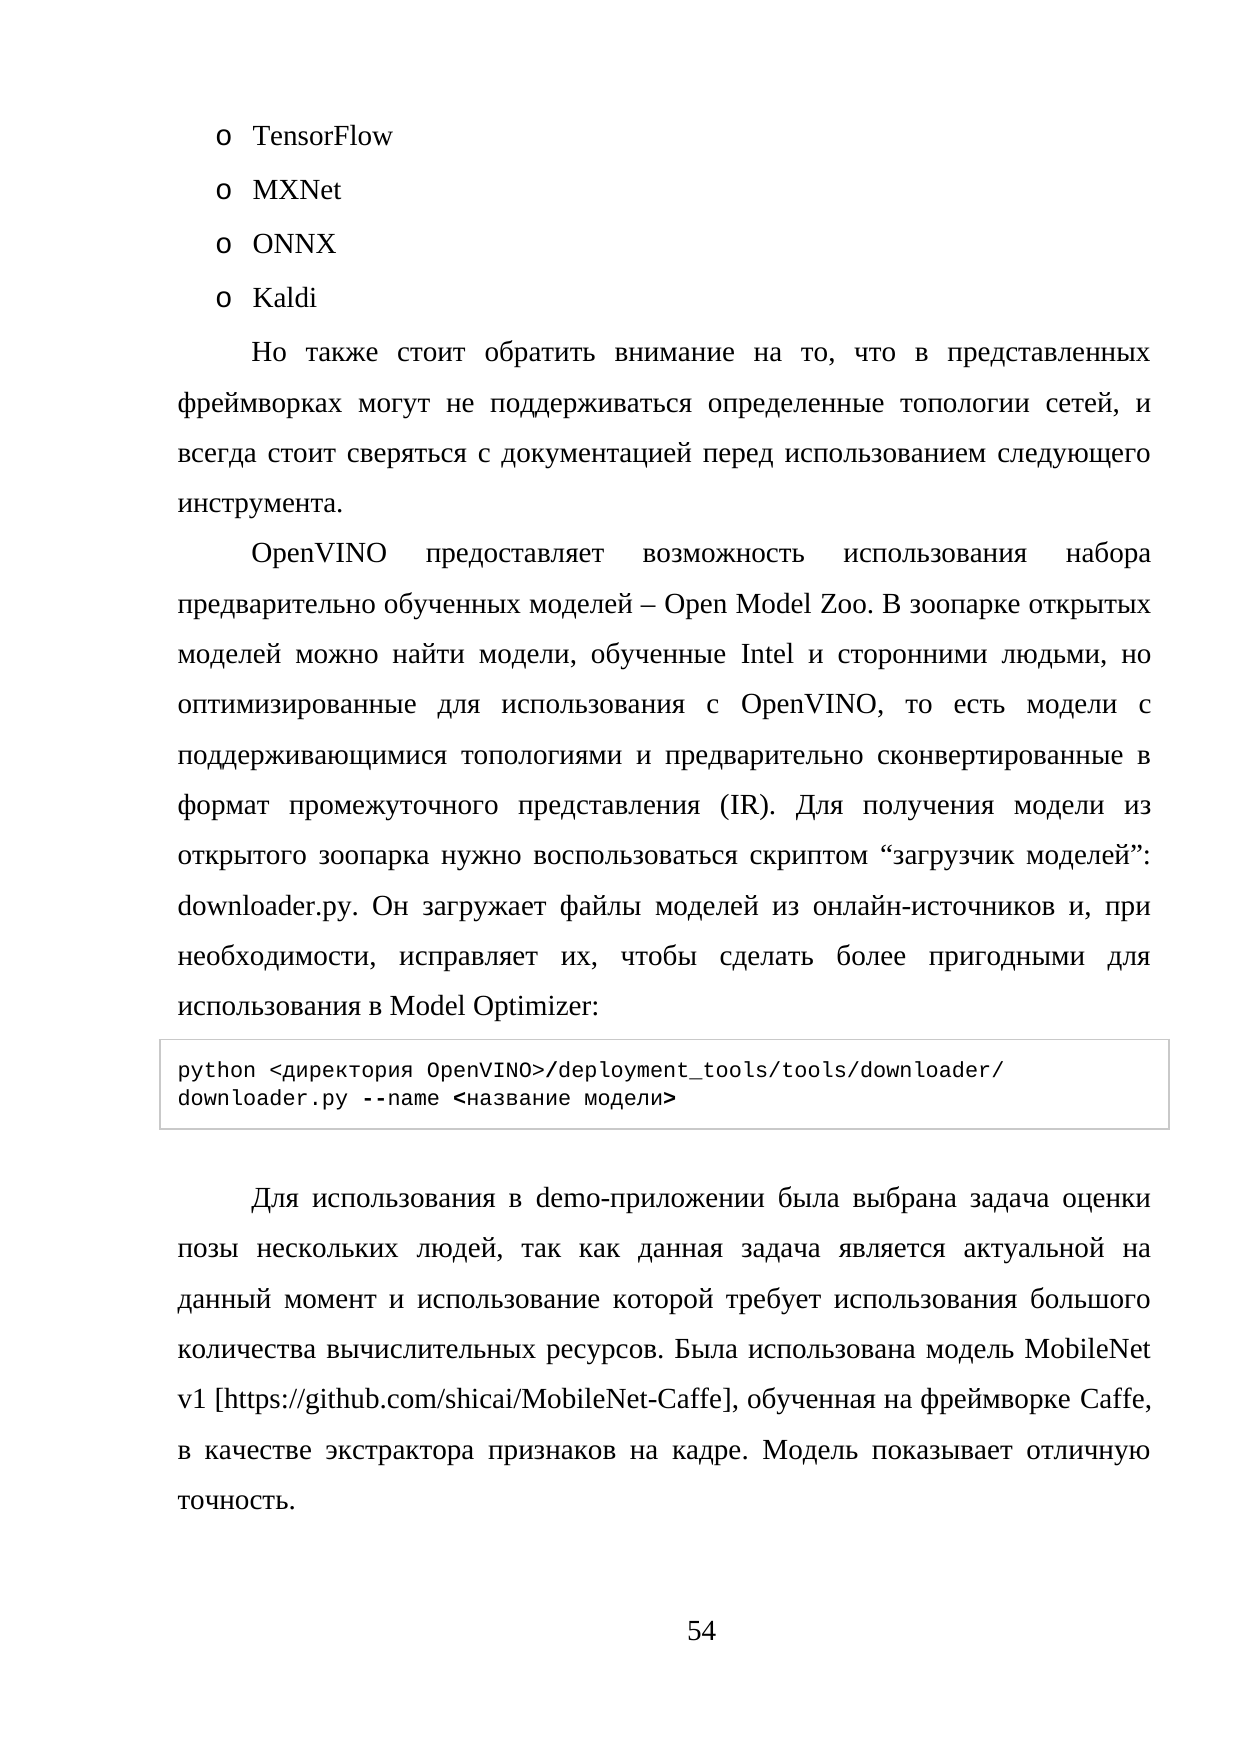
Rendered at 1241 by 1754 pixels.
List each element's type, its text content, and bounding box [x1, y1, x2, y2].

list TensorFlow [215, 118, 1152, 154]
list ONNX [215, 226, 1152, 262]
list Kaldi [215, 280, 1152, 316]
text OpenVINO предоставляет возможность использования набора предварительно обученных моделей – Open Model Zoo. В зоопарке открытых моделей можно найти модели, обученные Intel и сторонними людьми, но оптимизированные для использования с OpenVINO, то есть модели с поддерживающимися топологиями и предварительно сконвертированные в формат промежуточного представления (IR). Для получения модели из открытого зоопарка нужно воспользоваться скриптом “загрузчик моделей”: downloader.py. Он загружает файлы моделей из онлайн-источников и, при необходимости, исправляет их, чтобы сделать более пригодными для использования в Model Optimizer: [177, 536, 1152, 1022]
text python <директория OpenVINO>/deployment_tools/tools/downloader/ downloader.py --name <название модели> [161, 1040, 1168, 1128]
text Но также стоит обратить внимание на то, что в представленных фреймворках могут не поддерживаться определенные топологии сетей, и всегда стоит сверяться с документацией перед использованием следующего инструмента. [177, 334, 1152, 519]
list MXNet [215, 172, 1152, 208]
text Для использования в demo-приложении была выбрана задача оценки позы нескольких людей, так как данная задача является актуальной на данный момент и использование которой требует использования большого количества вычислительных ресурсов. Была использована модель MobileNet v1 [https://github.com/shicai/MobileNet-Caffe], обученная на фреймворке Caffe, в качестве экстрактора признаков на кадре. Модель показывает отличную точность. [177, 1180, 1152, 1516]
